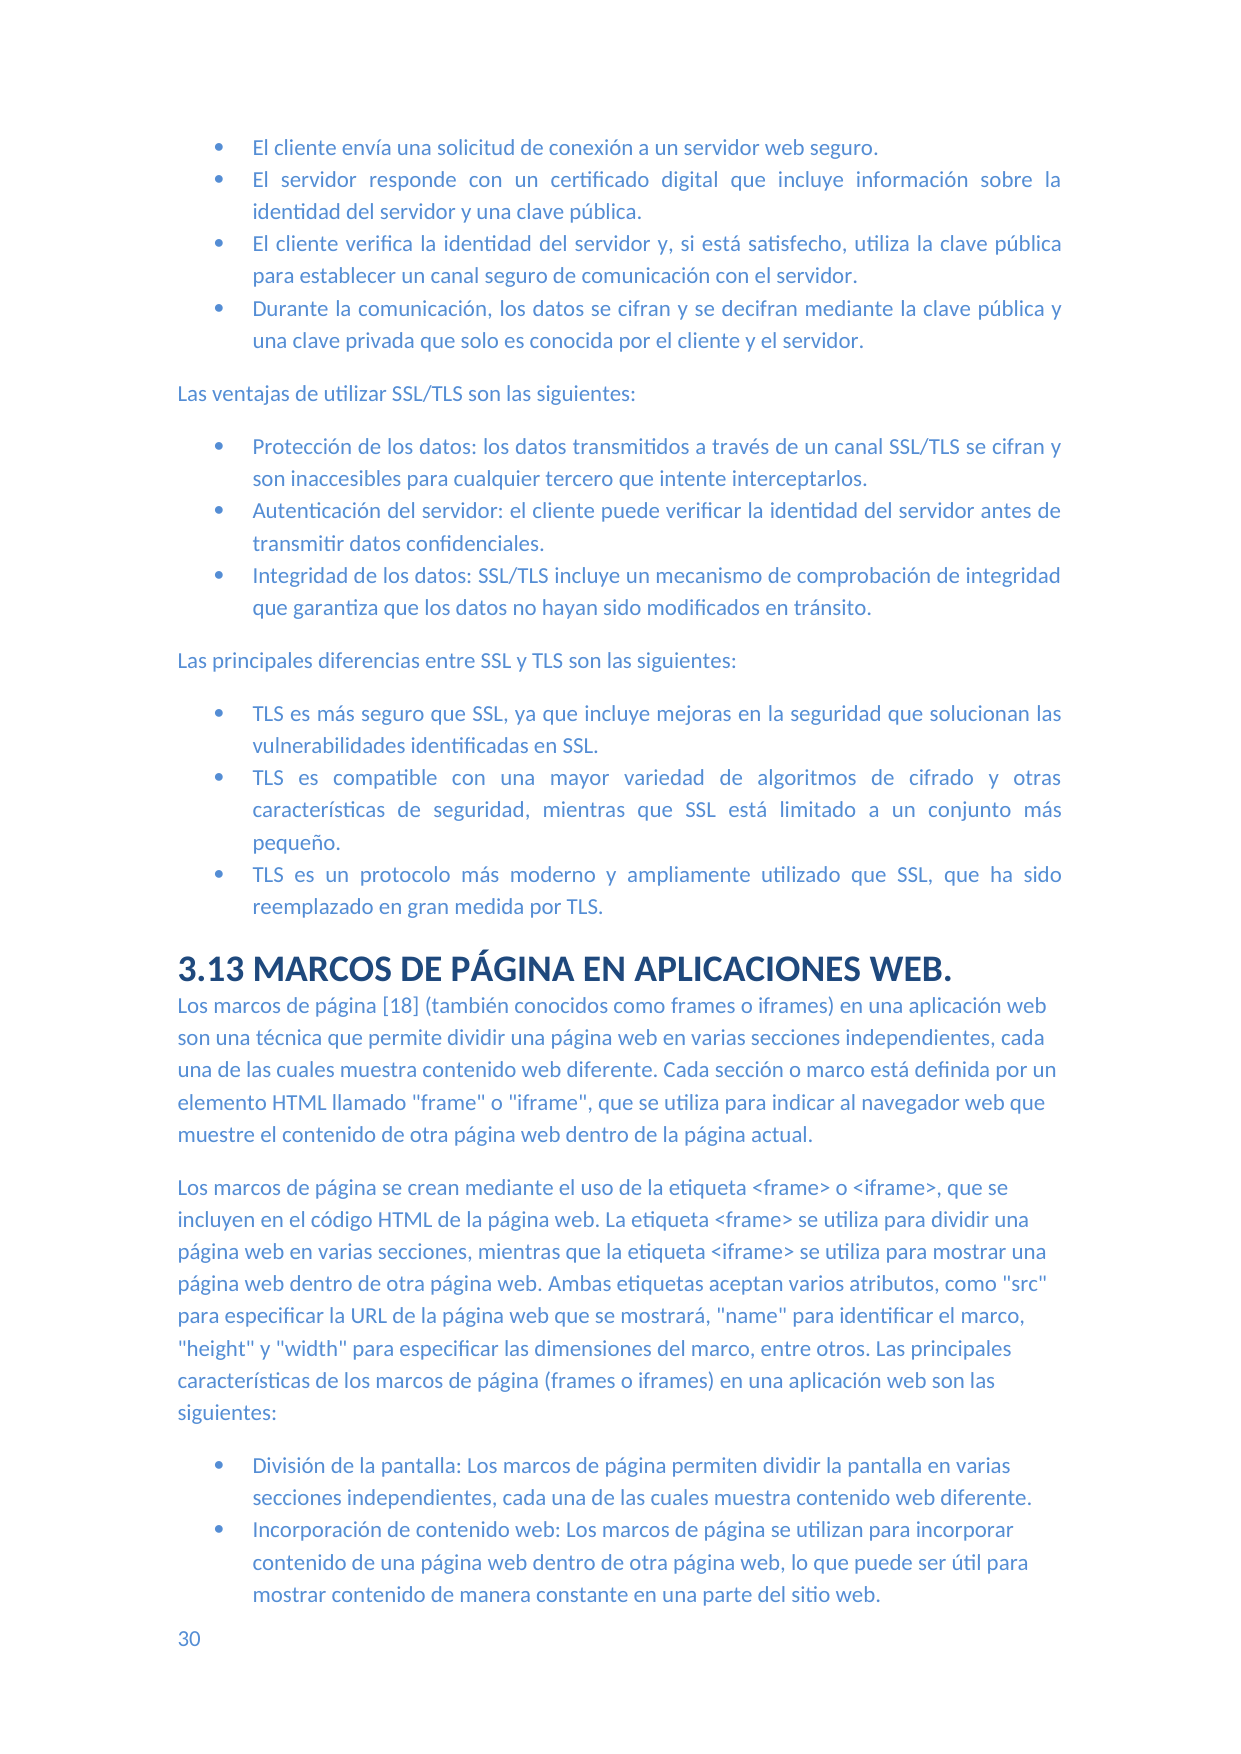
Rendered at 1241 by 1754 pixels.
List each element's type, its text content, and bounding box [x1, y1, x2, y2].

list Durante la comunicación, los datos se cifran y se decifran mediante la clave pública y una clave privada que solo es conocida por el cliente y el servidor. [215, 294, 1063, 354]
text Las principales diferencias entre SSL y TLS son las siguientes: [177, 646, 1063, 674]
list TLS es más seguro que SSL, ya que incluye mejoras en la seguridad que solucionan las vulnerabilidades identificadas en SSL. [215, 699, 1063, 759]
list El cliente verifica la identidad del servidor y, si está satisfecho, utiliza la clave pública para establecer un canal seguro de comunicación con el servidor. [215, 229, 1063, 290]
list TLS es compatible con una mayor variedad de algoritmos de cifrado y otras características de seguridad, mientras que SSL está limitado a un conjunto más pequeño. [215, 763, 1063, 856]
list El cliente envía una solicitud de conexión a un servidor web seguro. [215, 133, 1063, 161]
text Los marcos de página (también conocidos como frames o iframes) en una aplicación web son una técnica que permite dividir una página web en varias secciones independientes, cada una de las cuales muestra contenido web diferente. Cada sección o marco está definida por un elemento HTML llamado "frame" o "iframe", que se utiliza para indicar al navegador web que muestre el contenido de otra página web dentro de la página actual. [177, 991, 1063, 1148]
list TLS es un protocolo más moderno y ampliamente utilizado que SSL, que ha sido reemplazado en gran medida por TLS. [215, 860, 1063, 920]
list División de la pantalla: Los marcos de página permiten dividir la pantalla en varias secciones independientes, cada una de las cuales muestra contenido web diferente. [215, 1451, 1063, 1511]
list Autenticación del servidor: el cliente puede verificar la identidad del servidor antes de transmitir datos confidenciales. [215, 496, 1063, 557]
subtitle MARCOS DE PÁGINA EN APLICACIONES WEB. [177, 945, 1063, 991]
list El servidor responde con un certificado digital que incluye información sobre la identidad del servidor y una clave pública. [215, 165, 1063, 225]
list Integridad de los datos: SSL/TLS incluye un mecanismo de comprobación de integridad que garantiza que los datos no hayan sido modificados en tránsito. [215, 561, 1063, 621]
list Incorporación de contenido web: Los marcos de página se utilizan para incorporar contenido de una página web dentro de otra página web, lo que puede ser útil para mostrar contenido de manera constante en una parte del sitio web. [215, 1516, 1063, 1608]
list Protección de los datos: los datos transmitidos a través de un canal SSL/TLS se cifran y son inaccesibles para cualquier tercero que intente interceptarlos. [215, 432, 1063, 492]
text Los marcos de página se crean mediante el uso de la etiqueta <frame> o <iframe>, que se incluyen en el código HTML de la página web. La etiqueta <frame> se utiliza para dividir una página web en varias secciones, mientras que la etiqueta <iframe> se utiliza para mostrar una página web dentro de otra página web. Ambas etiquetas aceptan varios atributos, como "src" para especificar la URL de la página web que se mostrará, "name" para identificar el marco, "height" y "width" para especificar las dimensiones del marco, entre otros. Las principales características de los marcos de página (frames o iframes) en una aplicación web son las siguientes: [177, 1173, 1063, 1426]
text Las ventajas de utilizar SSL/TLS son las siguientes: [177, 379, 1063, 407]
